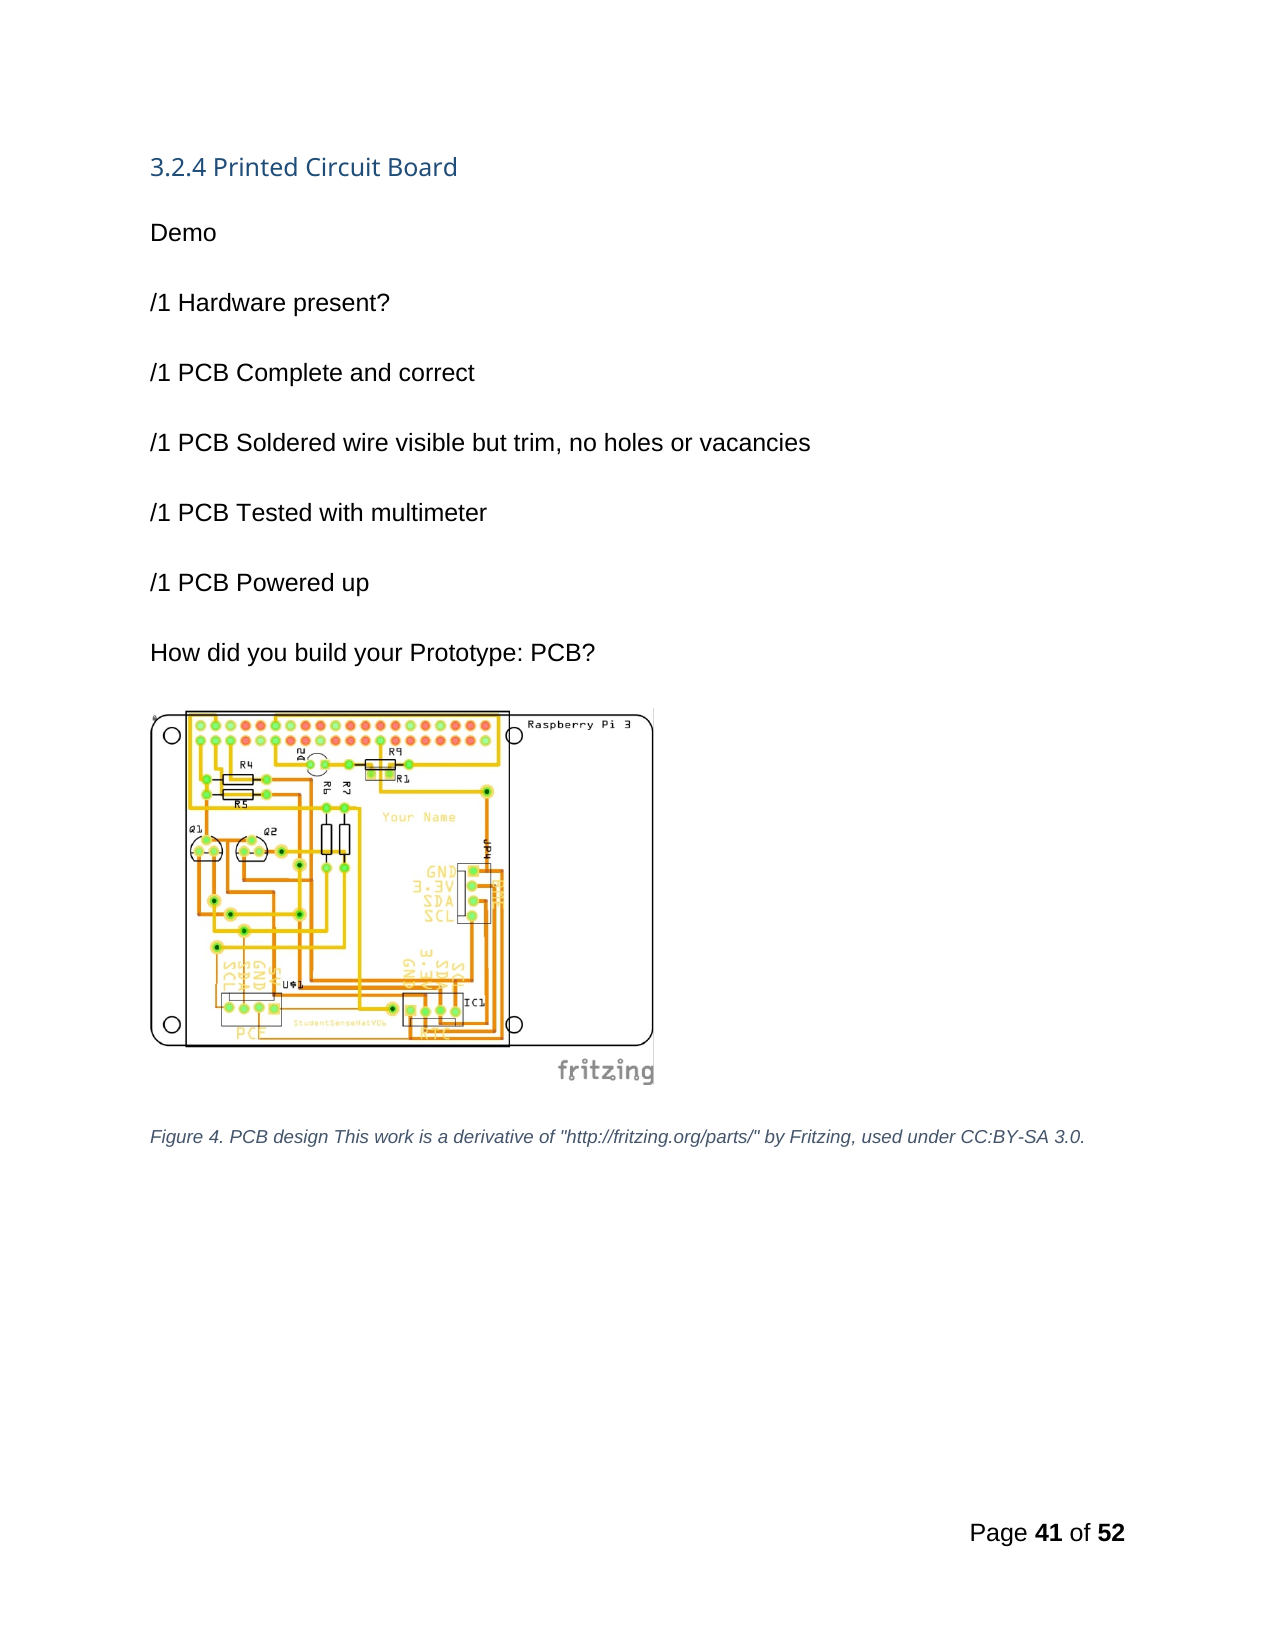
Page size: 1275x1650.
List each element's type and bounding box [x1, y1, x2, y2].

picture [150, 708, 654, 1085]
